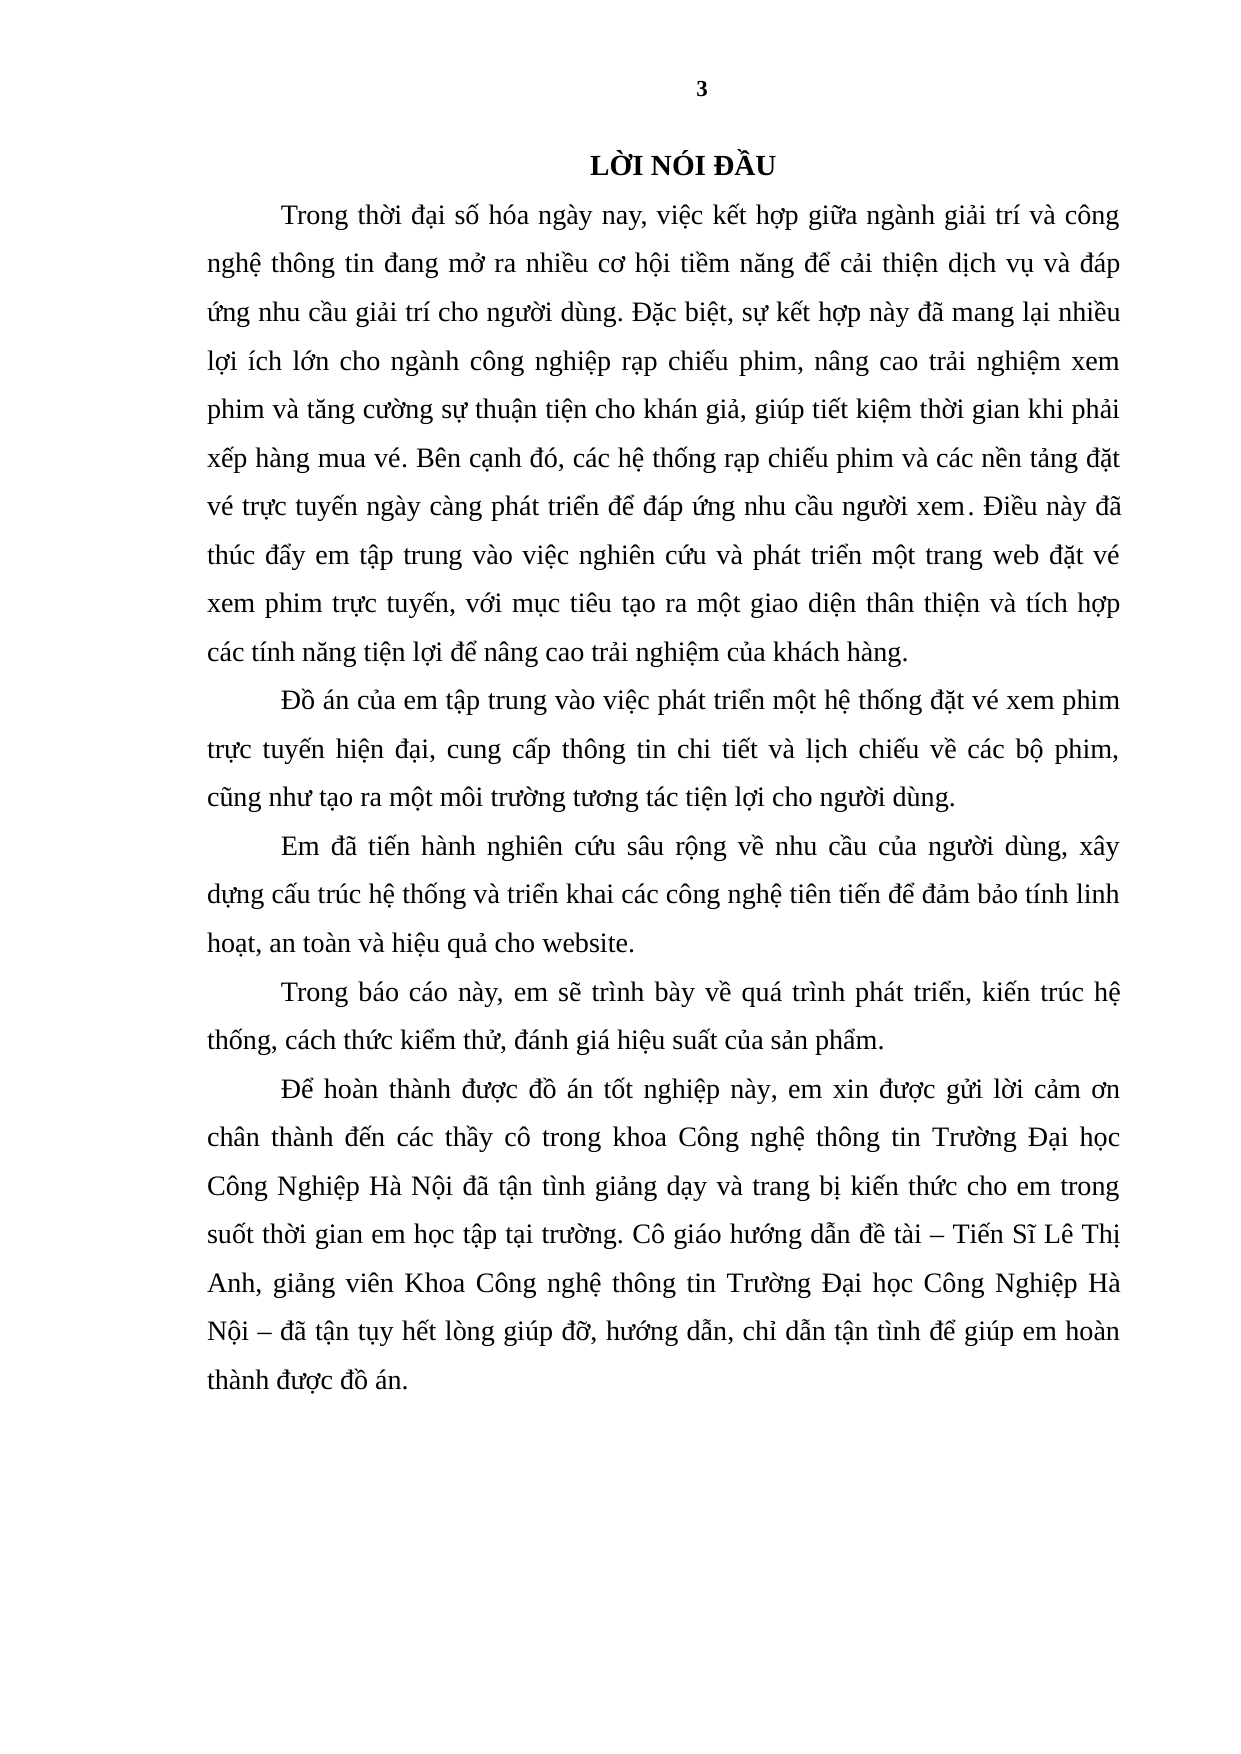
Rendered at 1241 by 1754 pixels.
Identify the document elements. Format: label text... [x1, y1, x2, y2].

text Đồ án của em tập trung vào việc phát triển một hệ thống đặt vé xem phim trực tuyến hiện đại, cung cấp thông tin chi tiết và lịch chiếu về các bộ phim, cũng như tạo ra một môi trường tương tác tiện lợi cho người dùng. [207, 683, 1122, 813]
text Trong thời đại số hóa ngày nay, việc kết hợp giữa ngành giải trí và công nghệ thông tin đang mở ra nhiều cơ hội tiềm năng để cải thiện dịch vụ và đáp ứng nhu cầu giải trí cho người dùng. Đặc biệt, sự kết hợp này đã mang lại nhiều lợi ích lớn cho ngành công nghiệp rạp chiếu phim, nâng cao trải nghiệm xem phim và tăng cường sự thuận tiện cho khán giả, giúp tiết kiệm thời gian khi phải xếp hàng mua vé. Bên cạnh đó, các hệ thống rạp chiếu phim và các nền tảng đặt vé trực tuyến ngày càng phát triển để đáp ứng nhu cầu người xem. Điều này đã thúc đẩy em tập trung vào việc nghiên cứu và phát triển một trang web đặt vé xem phim trực tuyến, với mục tiêu tạo ra một giao diện thân thiện và tích hợp các tính năng tiện lợi để nâng cao trải nghiệm của khách hàng. [207, 198, 1122, 667]
text Em đã tiến hành nghiên cứu sâu rộng về nhu cầu của người dùng, xây dựng cấu trúc hệ thống và triển khai các công nghệ tiên tiến để đảm bảo tính linh hoạt, an toàn và hiệu quả cho website. [207, 829, 1122, 958]
text Để hoàn thành được đồ án tốt nghiệp này, em xin được gửi lời cảm ơn chân thành đến các thầy cô trong khoa Công nghệ thông tin Trường Đại học Công Nghiệp Hà Nội đã tận tình giảng dạy và trang bị kiến thức cho em trong suốt thời gian em học tập tại trường. Cô giáo hướng dẫn đề tài – Tiến Sĩ Lê Thị Anh, giảng viên Khoa Công nghệ thông tin Trường Đại học Công Nghiệp Hà Nội – đã tận tụy hết lòng giúp đỡ, hướng dẫn, chỉ dẫn tận tình để giúp em hoàn thành được đồ án. [207, 1072, 1122, 1395]
subtitle LỜI NÓI ĐẦU [244, 148, 1122, 181]
text Trong báo cáo này, em sẽ trình bày về quá trình phát triển, kiến trúc hệ thống, cách thức kiểm thử, đánh giá hiệu suất của sản phẩm. [207, 975, 1122, 1056]
